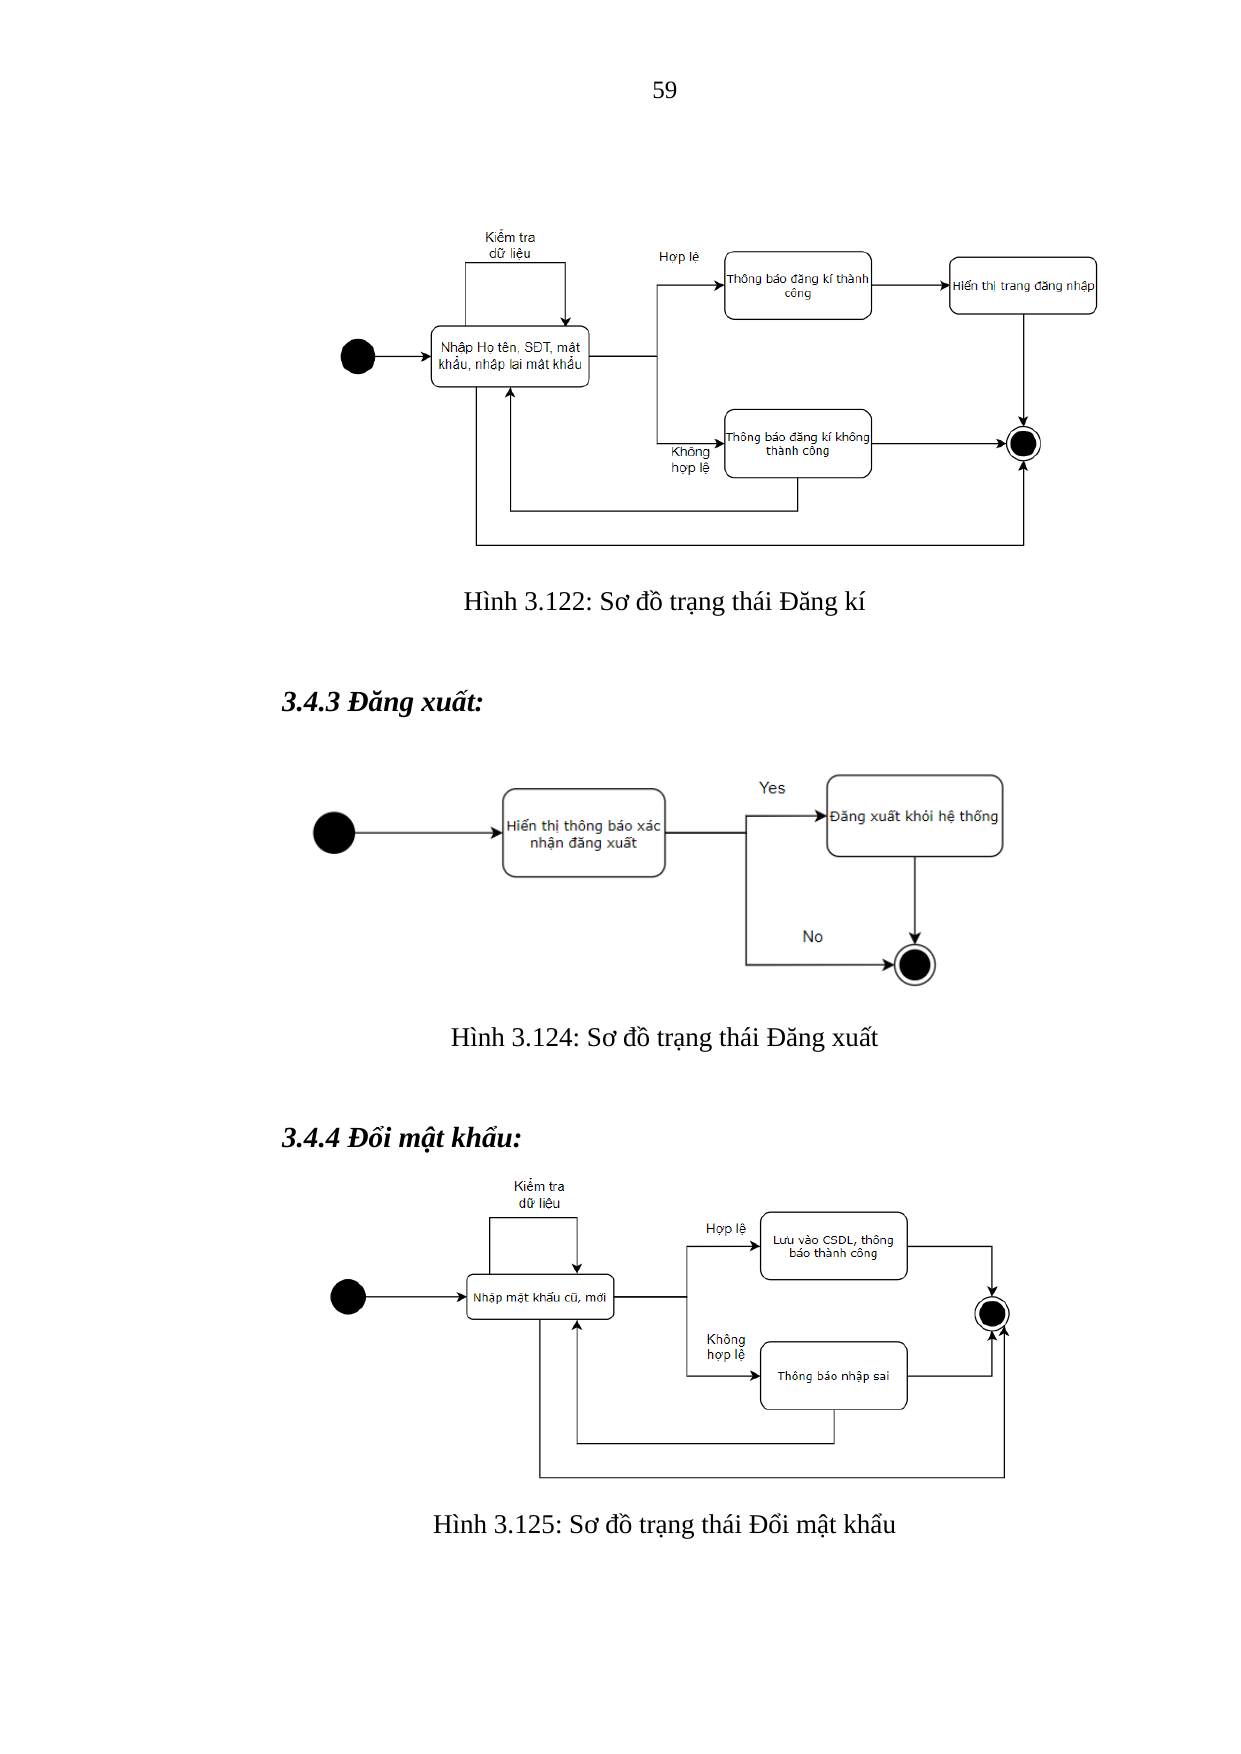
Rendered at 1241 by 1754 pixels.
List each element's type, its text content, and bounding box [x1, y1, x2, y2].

text 3.4.4 Đổi mật khẩu: [207, 1120, 1122, 1153]
text 3.4.3 Đăng xuất: [207, 684, 1122, 718]
text Hình 3.125: Sơ đồ trạng thái Đổi mật khẩu [207, 1508, 1122, 1539]
text Hình 3.124: Sơ đồ trạng thái Đăng xuất [207, 1021, 1122, 1052]
text Hình 3.122: Sơ đồ trạng thái Đăng kí [207, 586, 1122, 617]
picture [281, 1170, 1029, 1494]
picture [281, 206, 1133, 572]
picture [281, 734, 1031, 1008]
